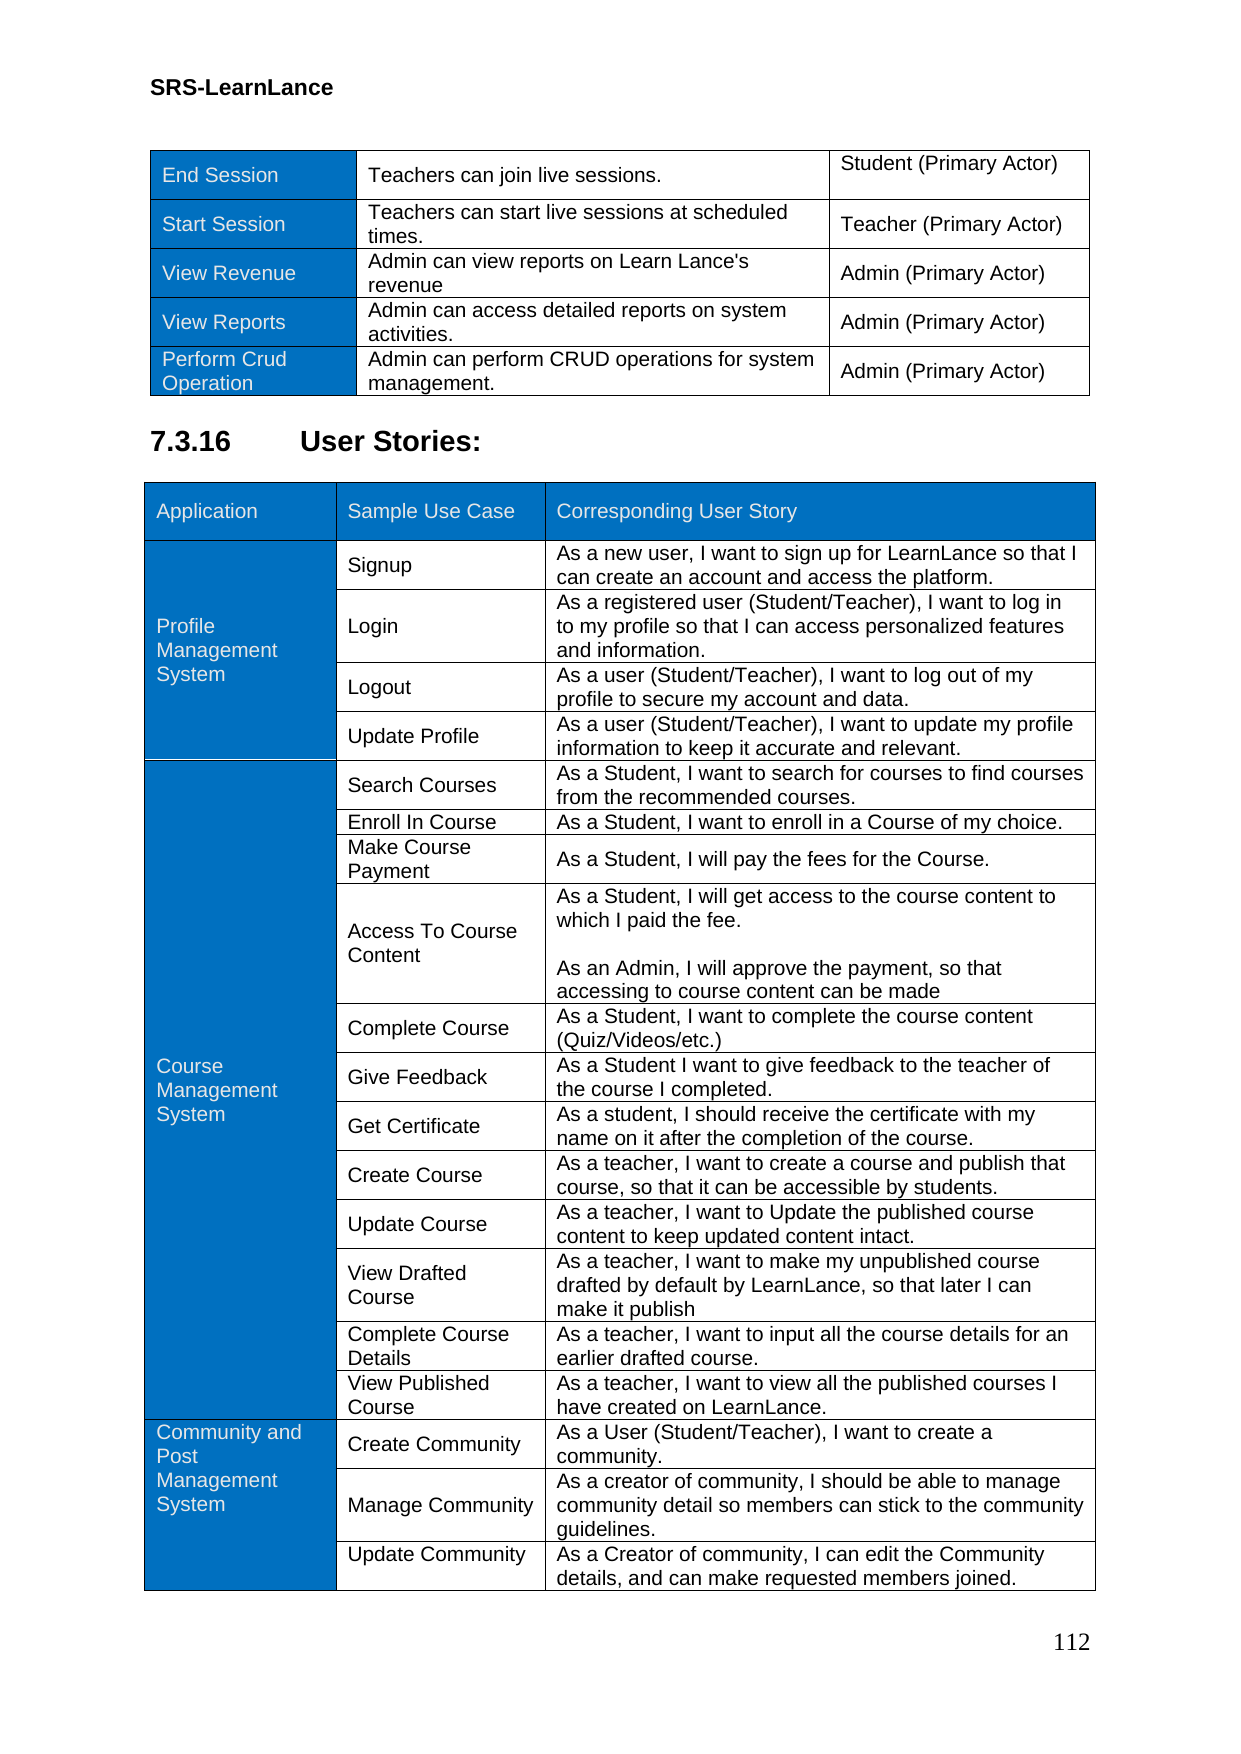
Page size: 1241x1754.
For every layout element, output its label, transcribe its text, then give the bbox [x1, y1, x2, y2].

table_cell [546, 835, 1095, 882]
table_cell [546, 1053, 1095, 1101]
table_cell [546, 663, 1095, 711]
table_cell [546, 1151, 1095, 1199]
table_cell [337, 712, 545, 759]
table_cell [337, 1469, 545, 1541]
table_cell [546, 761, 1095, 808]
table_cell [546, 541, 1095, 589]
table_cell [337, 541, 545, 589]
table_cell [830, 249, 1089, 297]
subtitle User Stories: [150, 424, 1090, 458]
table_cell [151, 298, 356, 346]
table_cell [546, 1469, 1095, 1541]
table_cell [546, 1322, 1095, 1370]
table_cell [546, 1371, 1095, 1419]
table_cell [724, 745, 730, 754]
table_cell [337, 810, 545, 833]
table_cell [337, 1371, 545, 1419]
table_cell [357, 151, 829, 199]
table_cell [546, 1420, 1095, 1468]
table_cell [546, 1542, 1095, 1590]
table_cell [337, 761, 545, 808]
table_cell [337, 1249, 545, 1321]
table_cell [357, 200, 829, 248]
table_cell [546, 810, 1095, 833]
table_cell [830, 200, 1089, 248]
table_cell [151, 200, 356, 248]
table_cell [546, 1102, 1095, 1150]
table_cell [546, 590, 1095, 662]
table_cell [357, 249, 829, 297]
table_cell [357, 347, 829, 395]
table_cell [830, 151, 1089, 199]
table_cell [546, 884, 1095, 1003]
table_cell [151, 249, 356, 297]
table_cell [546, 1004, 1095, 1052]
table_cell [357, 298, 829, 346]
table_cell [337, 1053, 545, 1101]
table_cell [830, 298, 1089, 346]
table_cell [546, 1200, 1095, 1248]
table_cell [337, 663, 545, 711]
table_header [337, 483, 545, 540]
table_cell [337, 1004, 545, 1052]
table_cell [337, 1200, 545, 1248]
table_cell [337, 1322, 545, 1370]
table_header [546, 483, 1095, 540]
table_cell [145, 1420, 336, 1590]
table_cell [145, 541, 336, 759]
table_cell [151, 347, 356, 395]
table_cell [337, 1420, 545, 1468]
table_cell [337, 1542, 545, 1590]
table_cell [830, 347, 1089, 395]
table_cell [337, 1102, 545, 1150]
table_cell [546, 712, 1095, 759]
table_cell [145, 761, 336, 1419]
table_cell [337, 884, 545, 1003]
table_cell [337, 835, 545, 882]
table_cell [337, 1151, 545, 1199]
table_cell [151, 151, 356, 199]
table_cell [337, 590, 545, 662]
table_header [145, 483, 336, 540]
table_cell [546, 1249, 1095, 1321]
